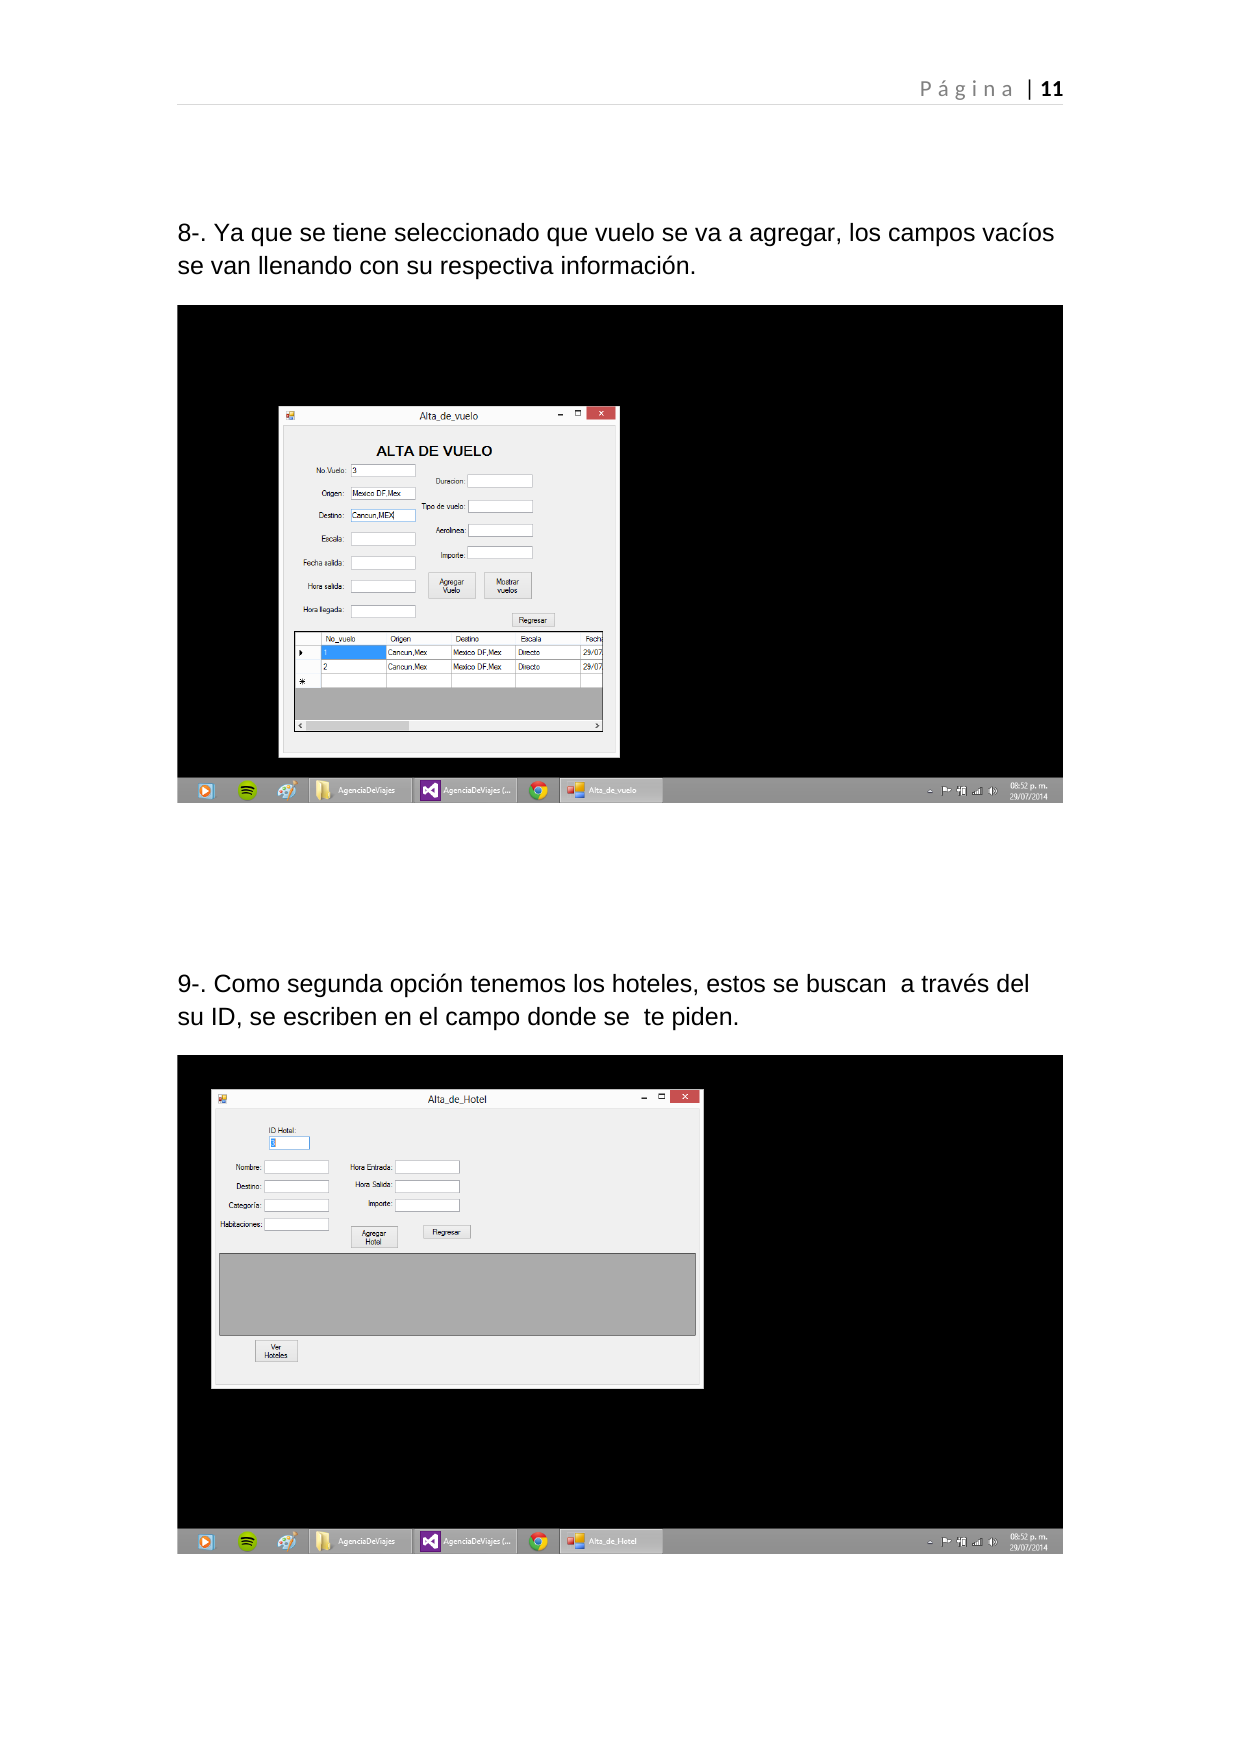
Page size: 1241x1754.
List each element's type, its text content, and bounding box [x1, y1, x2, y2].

text 8-. Ya que se tiene seleccionado que vuelo se va a agregar, los campos vacíos se van llenando con su respectiva información. [177, 218, 1063, 280]
picture [177, 305, 1063, 803]
picture [177, 1055, 1063, 1554]
text 9-. Como segunda opción tenemos los hoteles, estos se buscan a través del su ID, se escriben en el campo donde se te piden. [177, 969, 1063, 1031]
